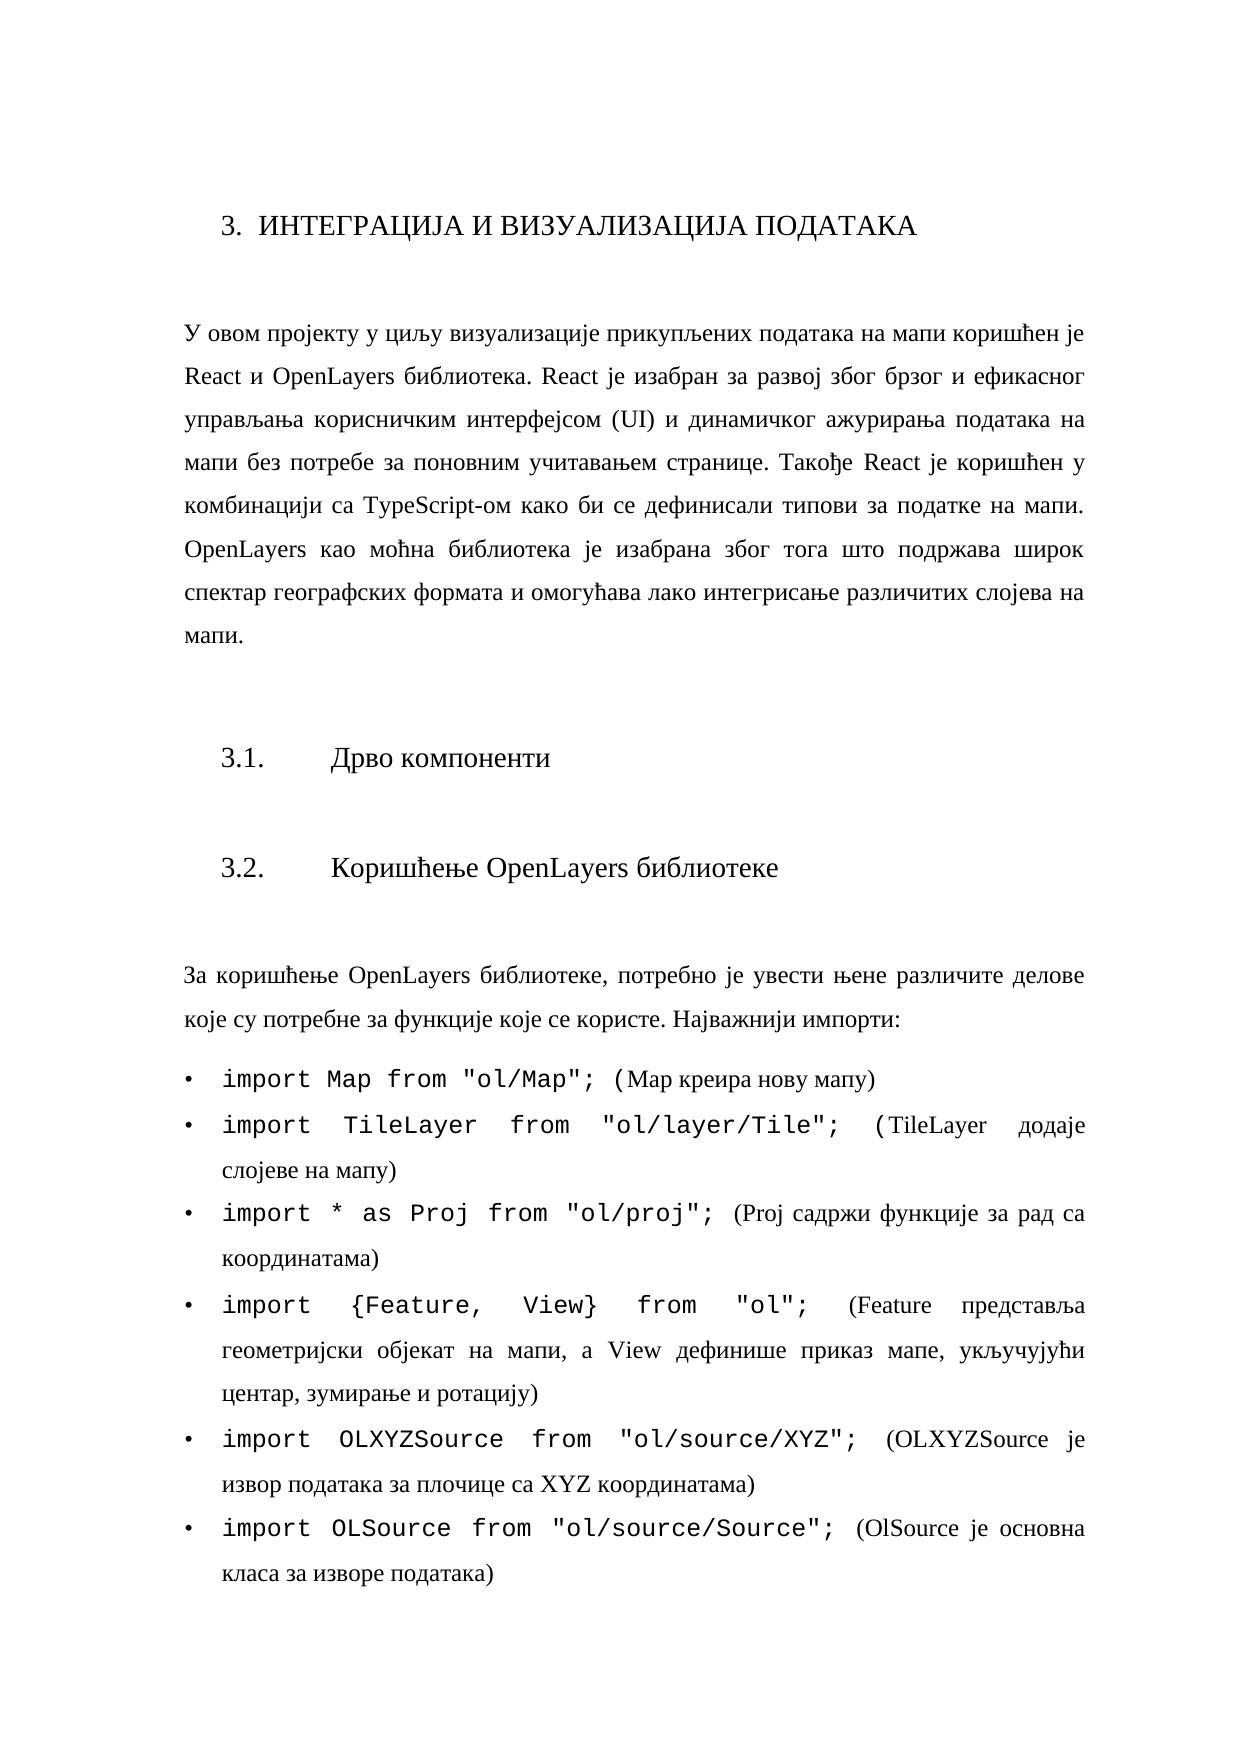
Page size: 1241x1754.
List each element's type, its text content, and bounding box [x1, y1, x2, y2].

text За коришћење OpenLayers библиотеке, потребно је увести њене различите делове које су потребне за функције које се користе. Најважнији импорти: [183, 961, 1085, 1032]
list import OLSource from "ol/source/Source"; (OlSource је основна класа за изворе података) [184, 1513, 1085, 1587]
list import {Feature, View} from "ol"; (Feature представља геометријски објекат на мапи, а View дефинише приказ мапе, укључујући центар, зумирање и ротацију) [184, 1290, 1085, 1409]
subtitle ИНТЕГРАЦИЈА И ВИЗУАЛИЗАЦИЈА ПОДАТАКА [221, 208, 1085, 241]
list import OLXYZSource from "ol/source/XYZ"; (OLXYZSource је извор података за плочице са XYZ координатама) [184, 1424, 1085, 1498]
text У овом пројекту у циљу визуализације прикупљених података на мапи коришћен је React и OpenLayers библиотека. React је изабран за развој због брзог и ефикасног управљања корисничким интерфејсом (UI) и динамичког ажурирања података на мапи без потребе за поновним учитавањем странице. Такође React је коришћен у комбинацији са ТypeScript-ом како би се дефинисали типови за податке на мапи. OpenLayers као моћна библиотека је изабрана због тога што подржава широк спектар географских формата и омогућава лако интегрисање различитих слојева на мапи. [183, 318, 1085, 649]
list import * as Proj from "ol/proj"; (Proj садржи функције за рад са координатама) [184, 1198, 1085, 1274]
list import Map from "ol/Map"; (Маp креира нову мапу) [184, 1064, 1085, 1094]
subtitle Коришћење OpenLayers библиотеке [221, 850, 1085, 884]
subtitle Дрво компоненти [221, 740, 1085, 773]
list import TileLayer from "ol/layer/Tile"; (TileLayer додаје слојеве на мапу) [184, 1110, 1085, 1184]
